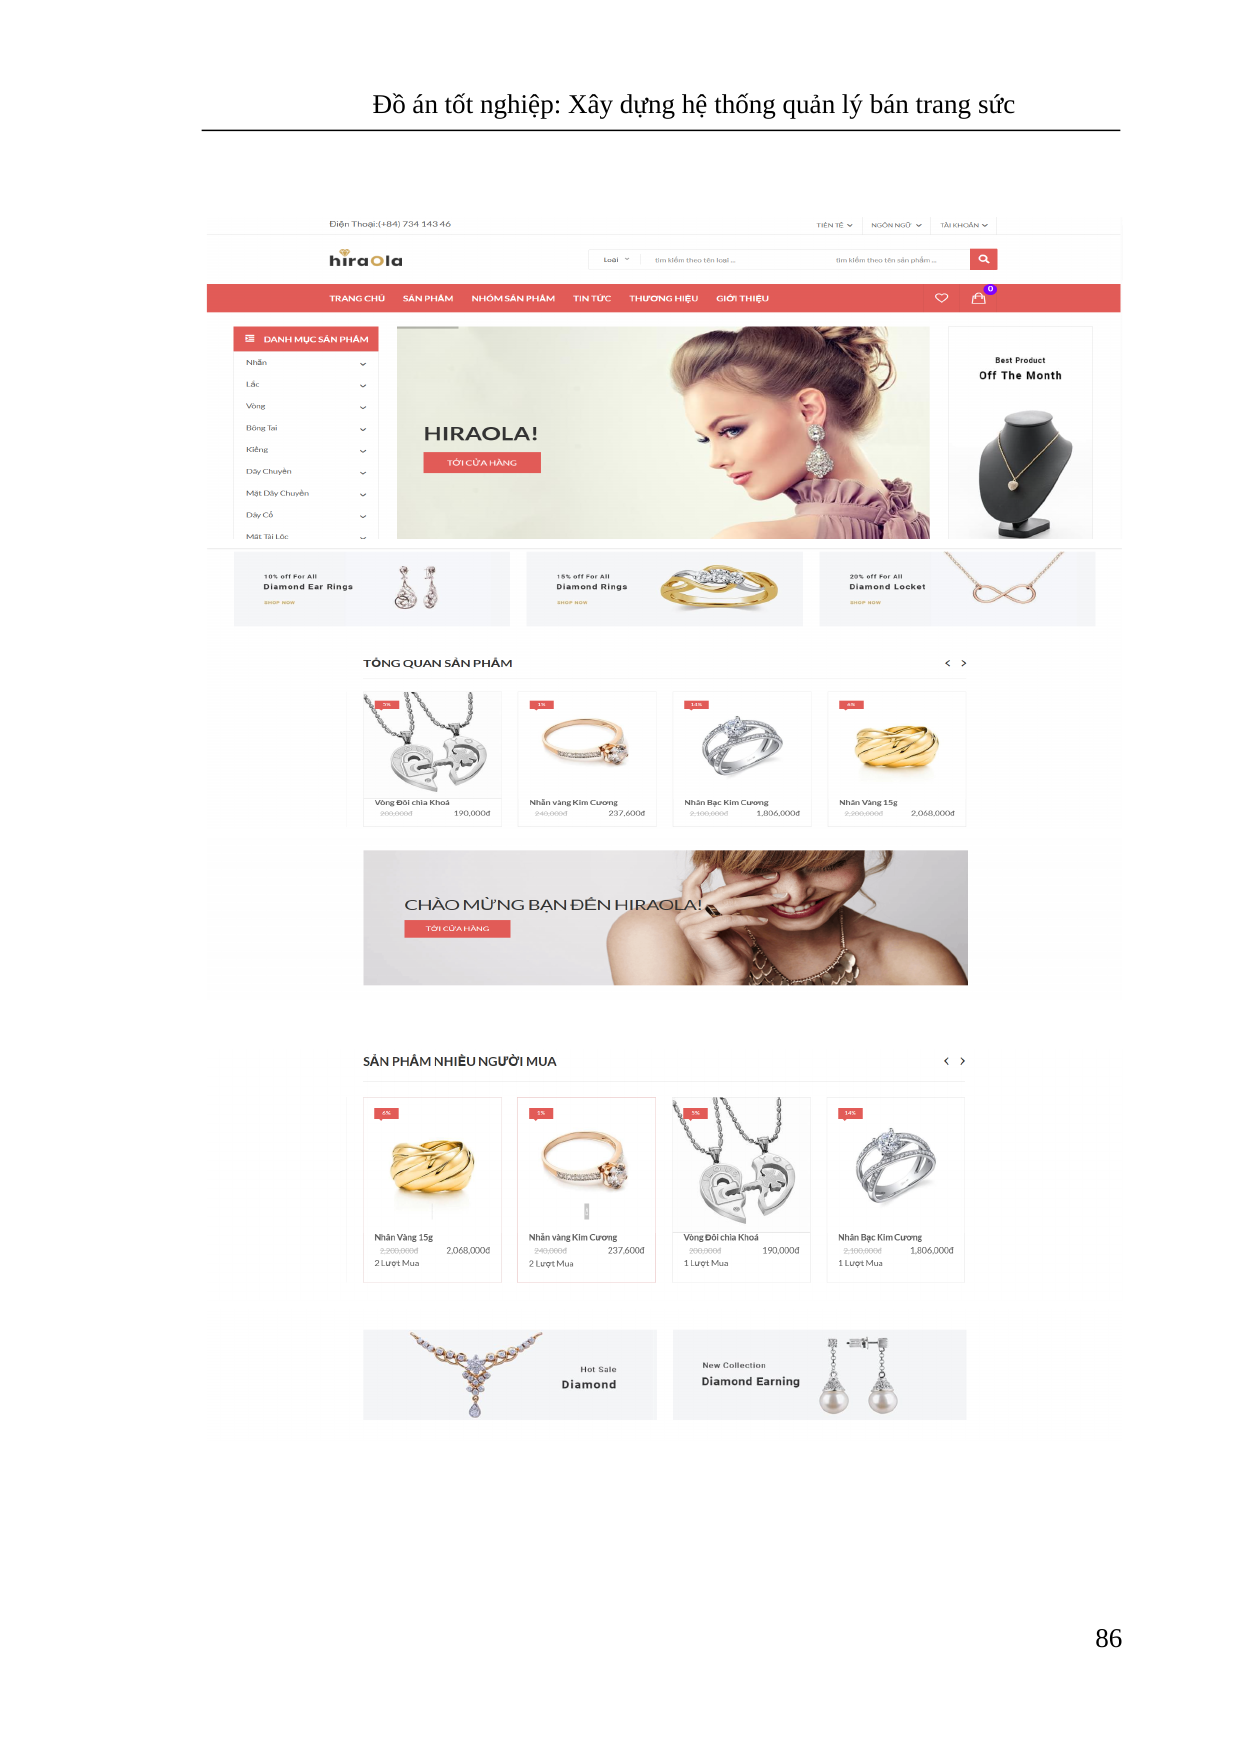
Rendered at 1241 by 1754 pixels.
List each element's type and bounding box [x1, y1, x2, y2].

picture [206, 1049, 1123, 1301]
picture [206, 217, 1123, 539]
picture [206, 548, 1122, 829]
picture [206, 1309, 1123, 1441]
picture [206, 838, 1123, 1000]
